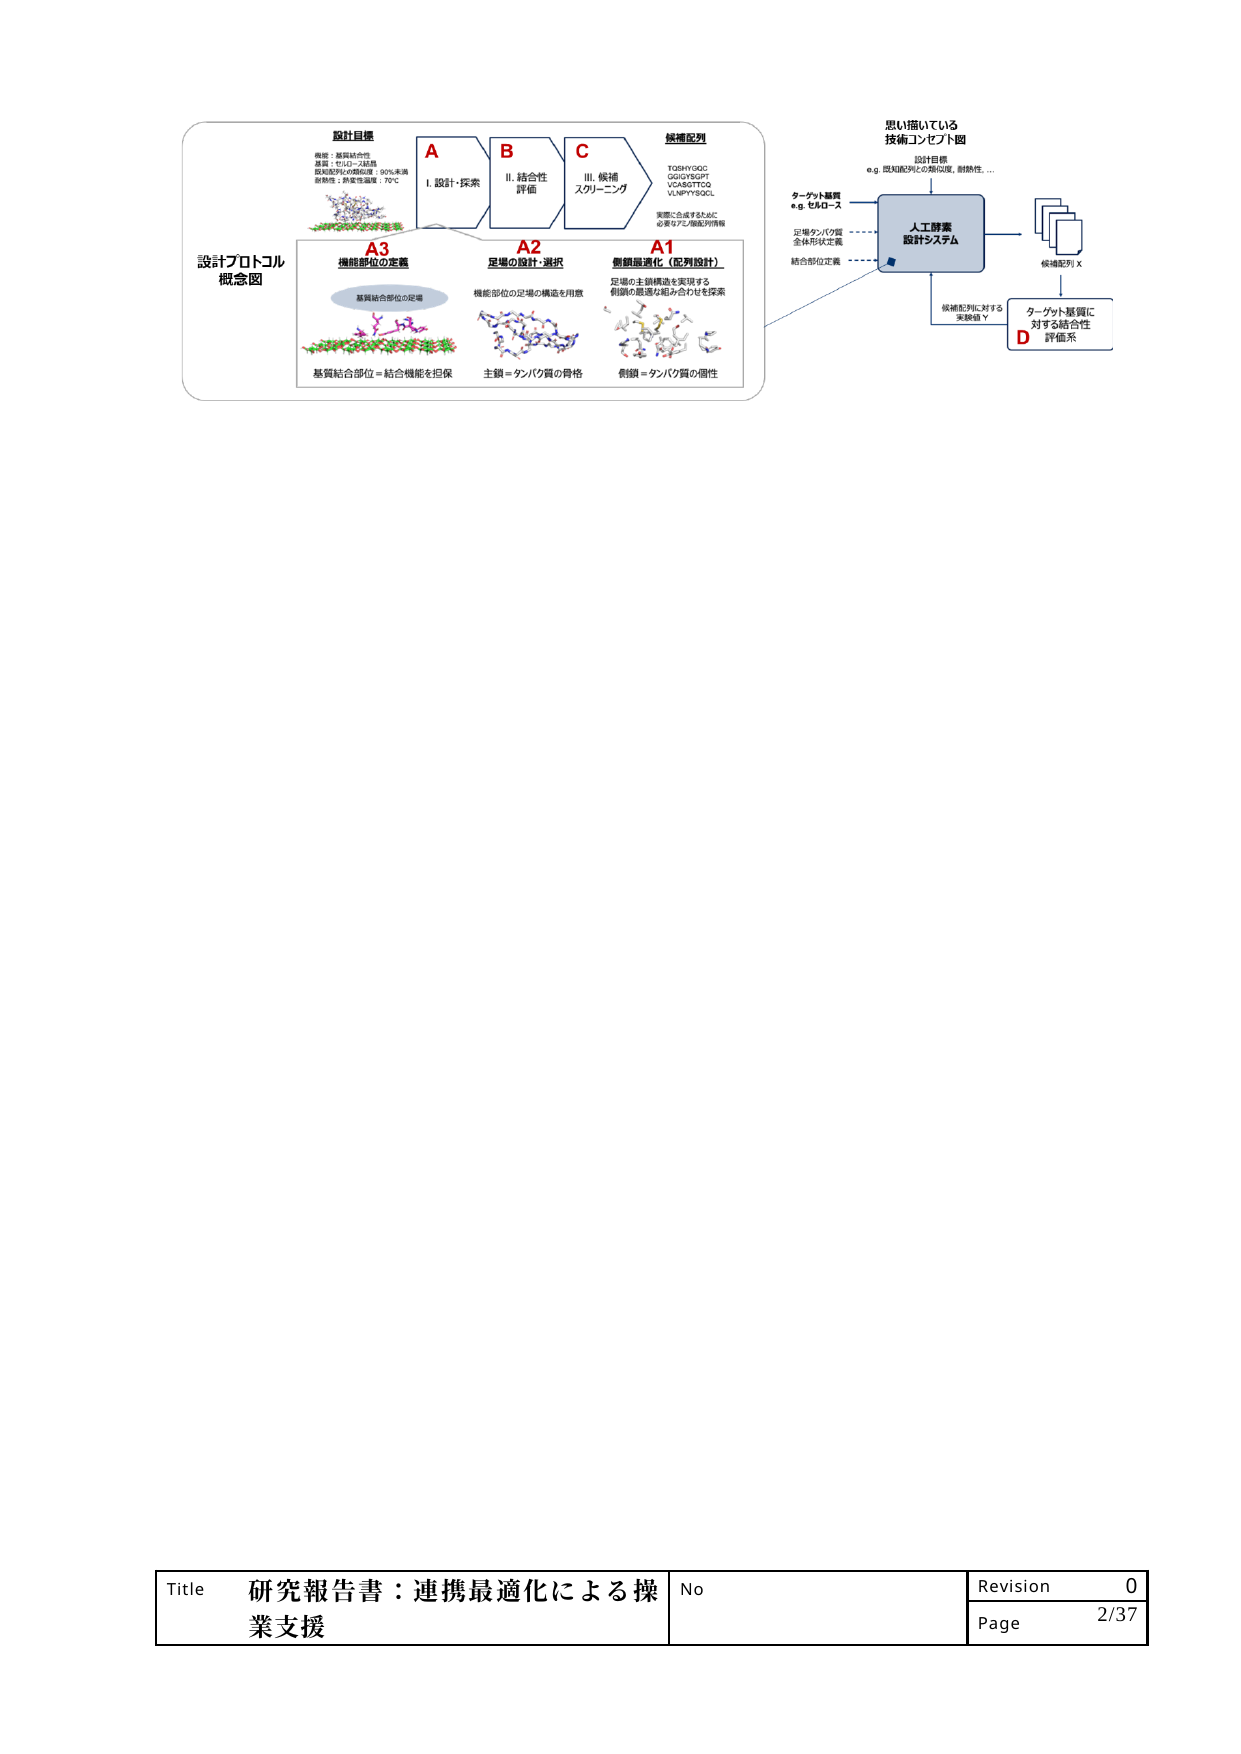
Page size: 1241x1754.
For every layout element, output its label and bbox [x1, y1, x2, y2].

picture [181, 114, 1113, 401]
table_cell [171, 106, 1138, 400]
